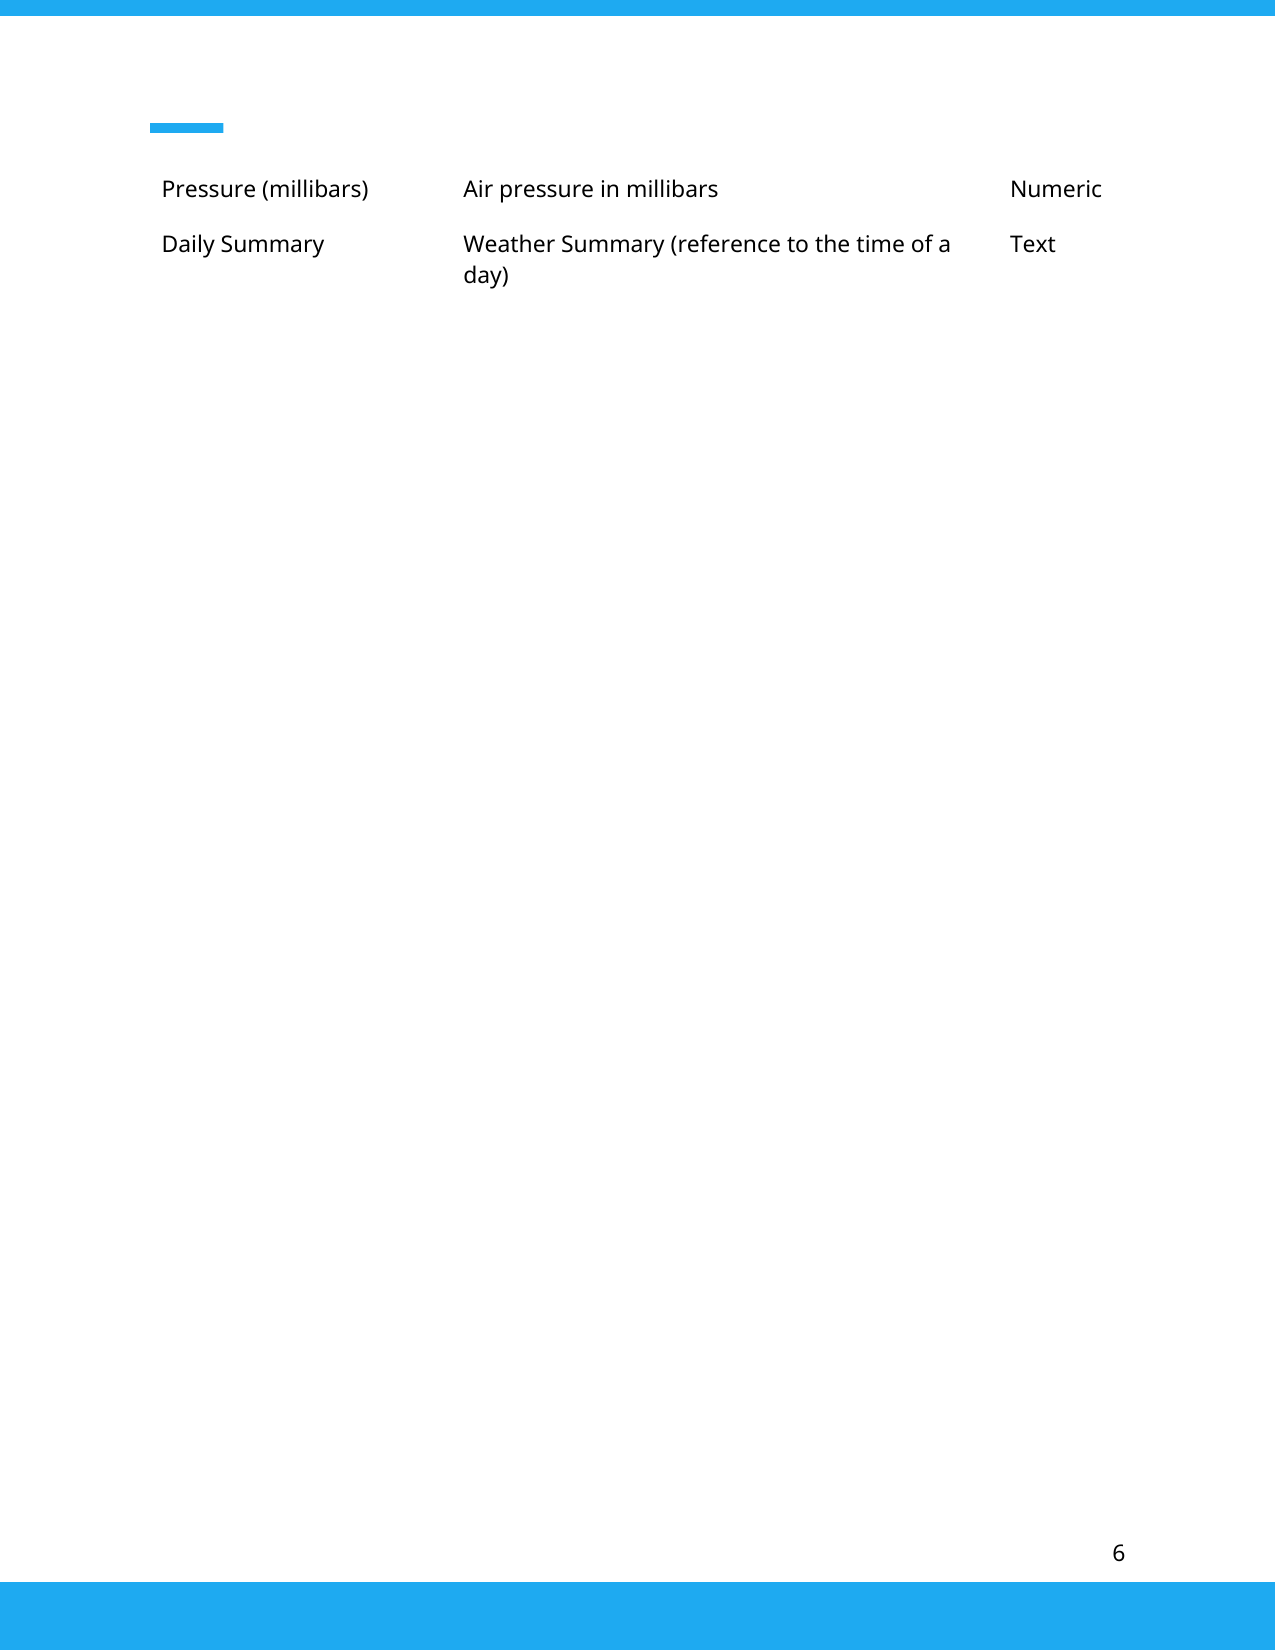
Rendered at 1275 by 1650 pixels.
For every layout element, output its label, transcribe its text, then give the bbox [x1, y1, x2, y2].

table_cell Text [1000, 217, 1136, 300]
picture [0, 1582, 1275, 1650]
table_cell Air pressure in millibars [454, 163, 998, 215]
picture [0, 0, 1275, 16]
table_cell Pressure (millibars) [152, 163, 452, 215]
table_cell Numeric [1000, 163, 1136, 215]
table_cell Daily Summary [152, 217, 452, 300]
table_cell Weather Summary (reference to the time of a day) [454, 217, 998, 300]
picture [150, 123, 224, 133]
